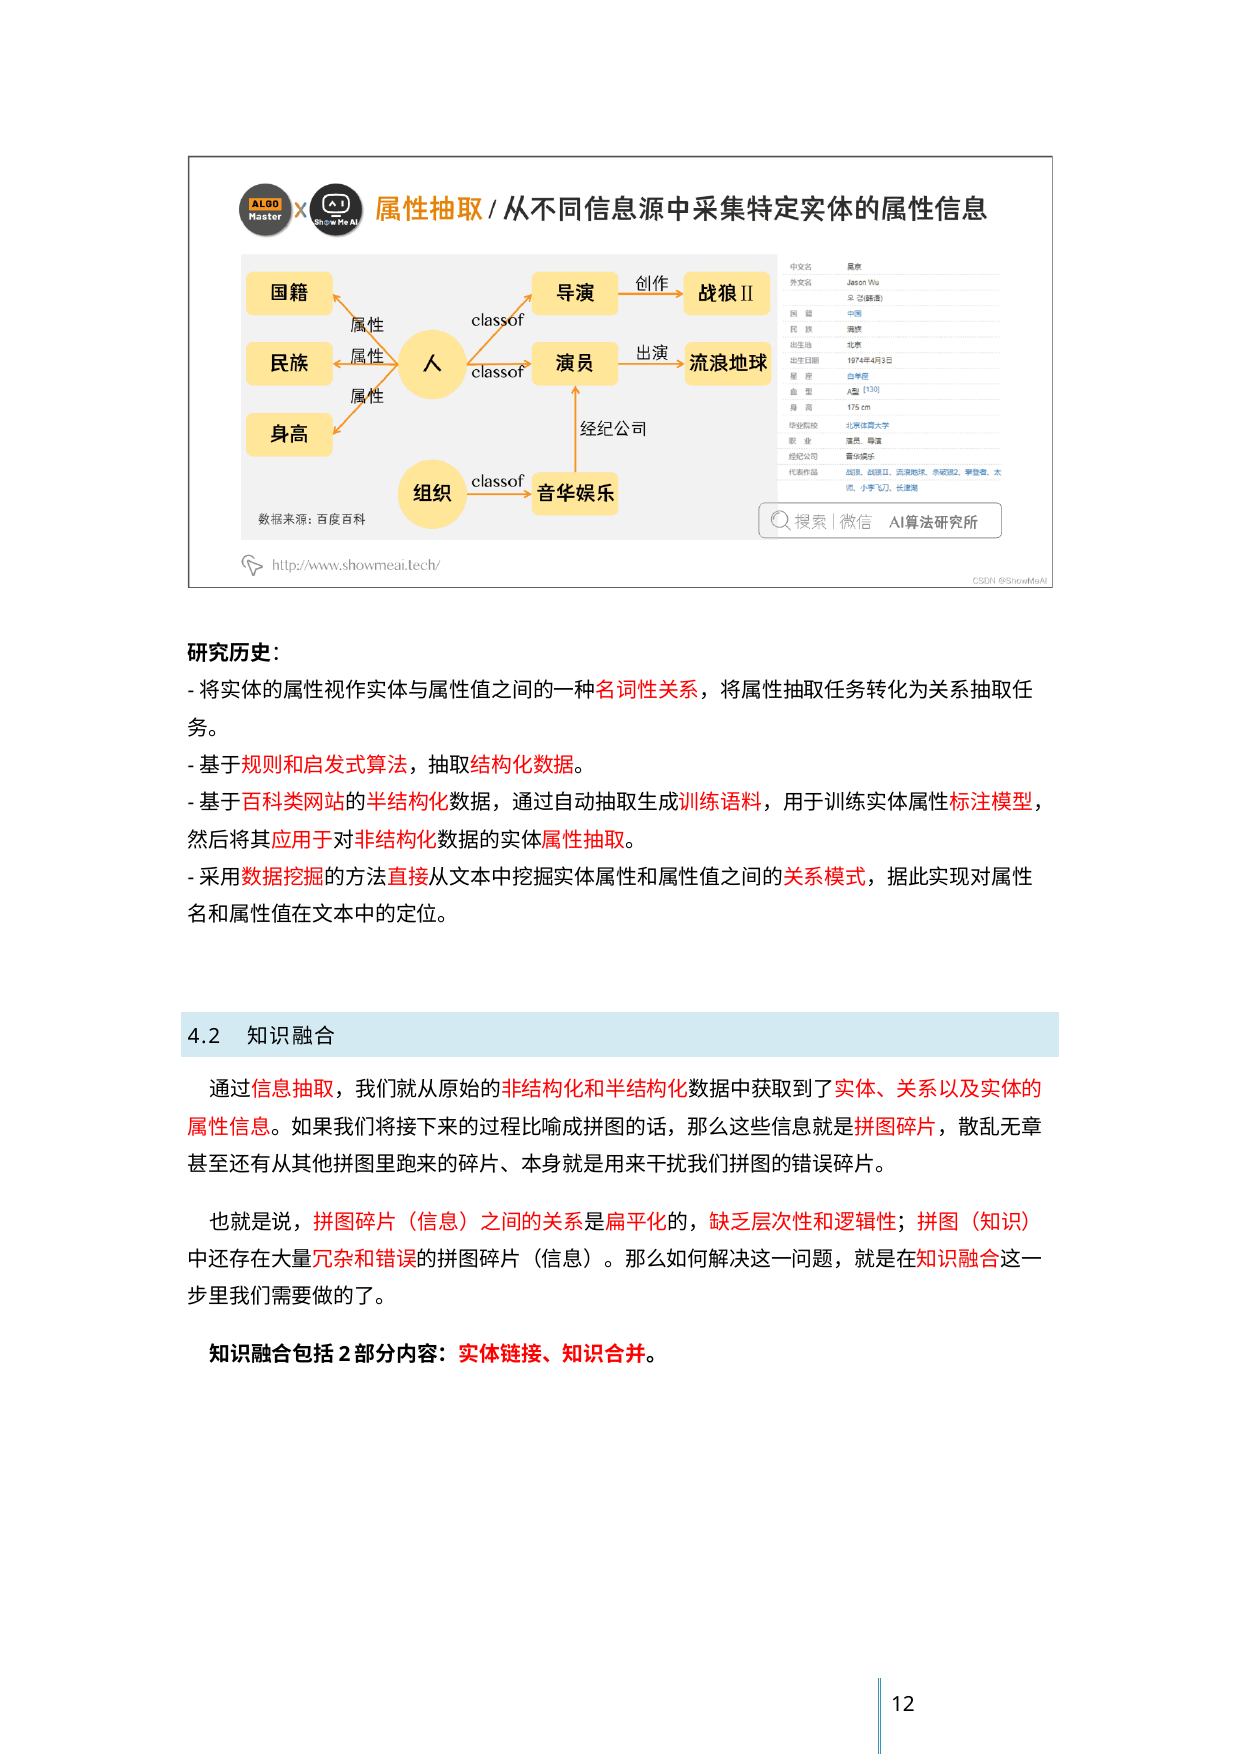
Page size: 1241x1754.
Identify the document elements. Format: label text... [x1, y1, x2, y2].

text 知识融合包括2部分内容：实体链接、知识合并。 [187, 1336, 1053, 1369]
text 也就是说，拼图碎片（信息）之间的关系是扁平化的，缺乏层次性和逻辑性；拼图（知识）中还存在大量冗杂和错误的拼图碎片（信息）。那么如何解决这一问题，就是在知识融合这一步里我们需要做的了。 [187, 1204, 1053, 1311]
text 研究历史： - 将实体的属性视作实体与属性值之间的一种名词性关系，将属性抽取任务转化为关系抽取任务。 - 基于规则和启发式算法，抽取结构化数据。 - 基于百科类网站的半结构化数据，通过自动抽取生成训练语料，用于训练实体属性标注模型，然后将其应用于对非结构化数据的实体属性抽取。 - 采用数据挖掘的方法直接从文本中挖掘实体属性和属性值之间的关系模式，据此实现对属性名和属性值在文本中的定位。 [187, 635, 1053, 929]
picture [187, 155, 1053, 588]
subtitle 知识融合 [188, 1018, 1053, 1050]
text 通过信息抽取，我们就从原始的非结构化和半结构化数据中获取到了实体、关系以及实体的属性信息。如果我们将接下来的过程比喻成拼图的话，那么这些信息就是拼图碎片，散乱无章甚至还有从其他拼图里跑来的碎片、本身就是用来干扰我们拼图的错误碎片。 [187, 1072, 1053, 1179]
